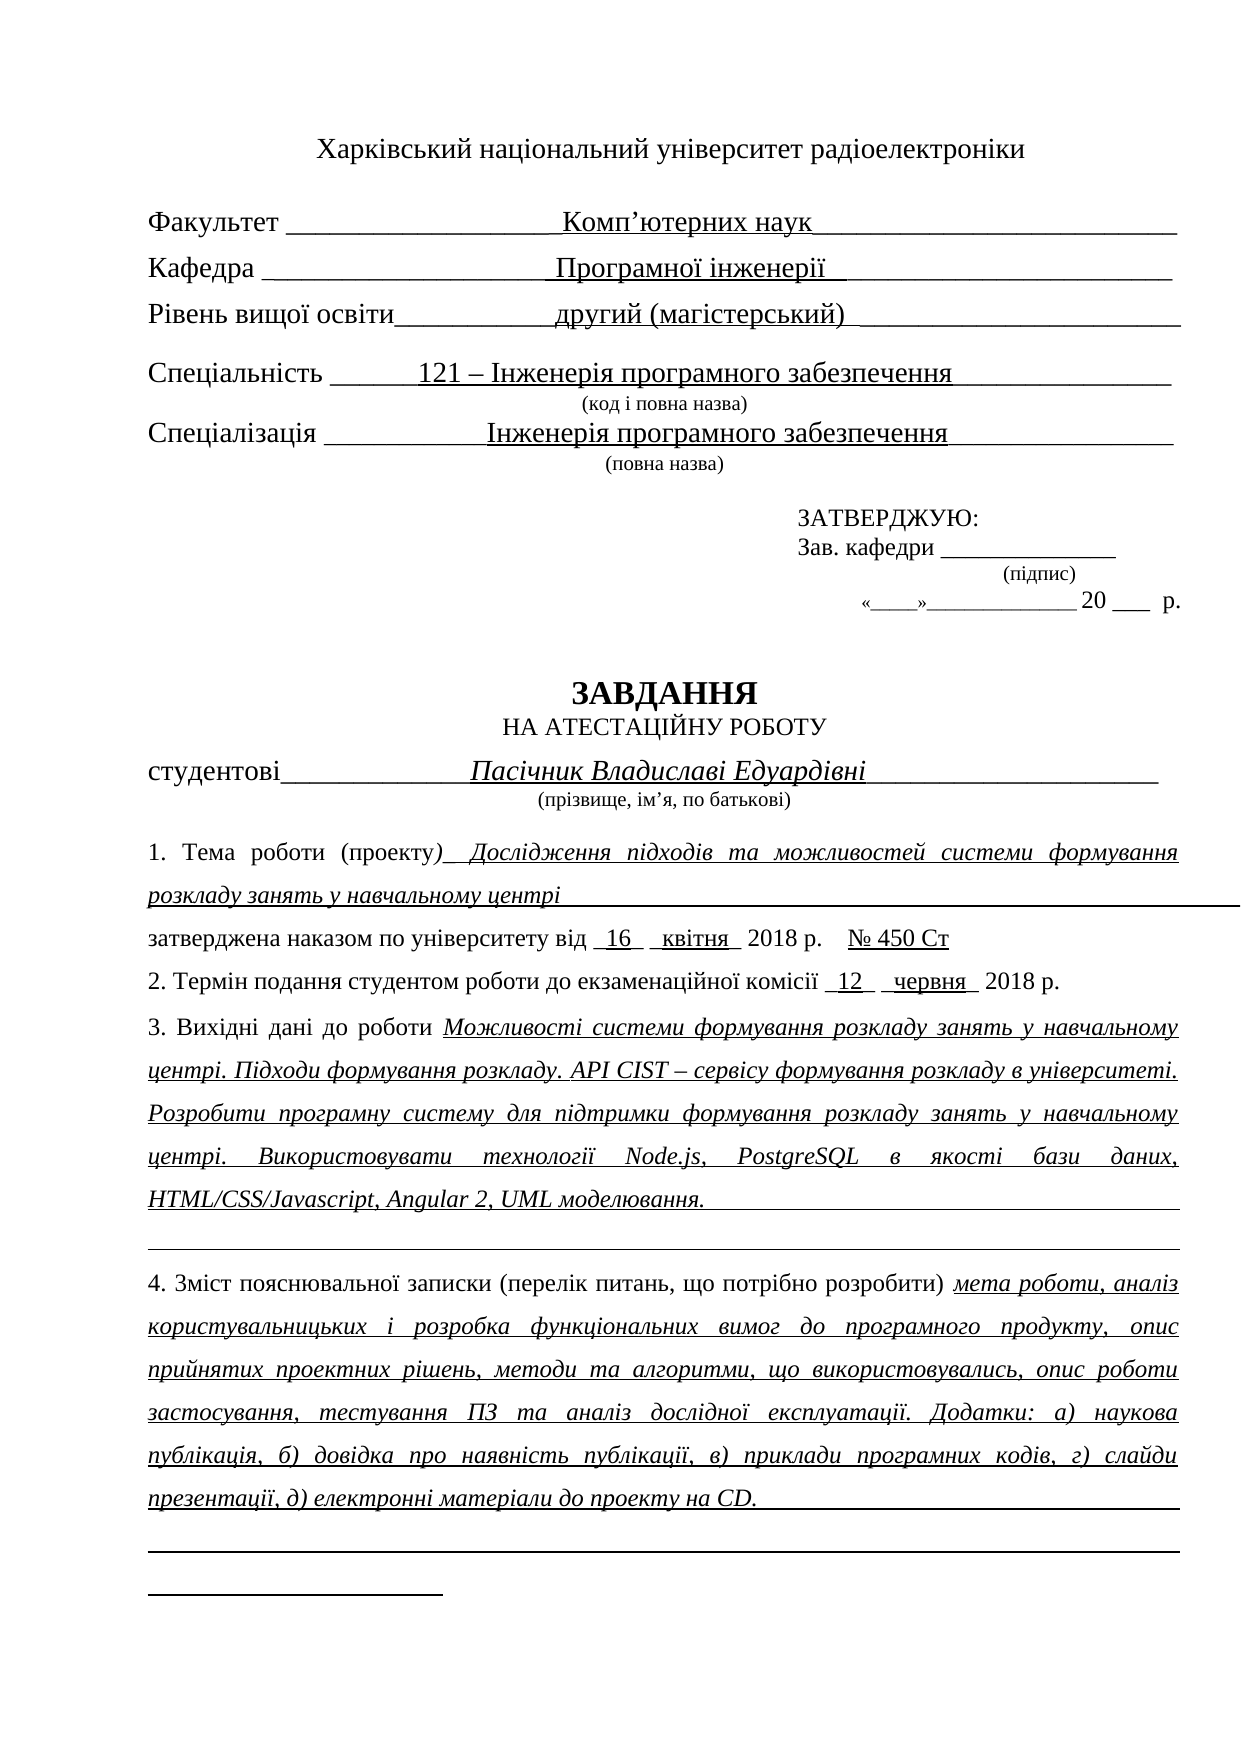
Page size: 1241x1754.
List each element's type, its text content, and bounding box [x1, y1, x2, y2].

text 1. Тема роботи (проекту)_ Дослідження підходів та можливостей системи формування розкладу занять у навчальному центрі [148, 837, 1181, 905]
text 4. 3міст пояснювальної записки (перелік питань, що потрібно розробити) мета роботи, аналіз користувальницьких і розробка функціональних вимог до програмного продукту, опис прийнятих проектних рішень, методи та алгоритми, що використовувались, опис роботи застосування, тестування ПЗ та аналіз дослідної експлуатації. Додатки: а) наукова публікація, б) довідка про наявність публікації, в) приклади програмних кодів, г) слайди презентації, д) електронні матеріали до проекту на CD. [148, 1268, 1181, 1598]
text (підпис) [843, 561, 1181, 585]
text (код і повна назва) [148, 391, 1181, 415]
text Кафедра _____________________ Програмної інженерії ________________________ [148, 250, 1181, 283]
text студентові_____________Пасічник Владиславі Едуардівні____________________ [148, 753, 1181, 787]
text Спеціальність ______121 – Інженерія програмного забезпечення_______________ [148, 355, 1181, 389]
text Спеціалізація _____________Інженерія програмного забезпечення__________________ [148, 415, 1181, 449]
text «_____»________________ 20 ___ р. [618, 585, 1181, 614]
text Харківський національний університет радіоелектроніки [160, 131, 1181, 165]
text Рівень вищої освіти___________другий (магістерський) ______________________ [148, 296, 1181, 329]
text (повна назва) [148, 451, 1181, 475]
text 2. Термін подання студентом роботи до екзаменаційної комісії _12_ _червня_ 2018 р. [148, 966, 1181, 995]
text НА АТЕСТАЦІЙНУ РОБОТУ [148, 712, 1181, 741]
text Зав. кафедри ______________ [797, 532, 1181, 561]
text Факультет ___________________Комп’ютерних наук_________________________ [148, 204, 1181, 237]
text 3. Вихідні дані до роботи Можливості системи формування розкладу занять у навчальному центрі. Підходи формування розкладу. API CIST – сервісу формування розкладу в університеті. Розробити програмну систему для підтримки формування розкладу занять у навчальному центрі. Використовувати технології Node.js, PostgreSQL в якості бази даних, HTML/CSS/Javascript, Angular 2, UML моделювання. [148, 1012, 1181, 1252]
text затверджена наказом по університету від _16_ _квітня_ 2018 р. № 450 Ст [148, 923, 1181, 952]
text ЗАВДАННЯ [148, 673, 1181, 712]
text (прізвище, ім’я, по батькові) [148, 787, 1181, 811]
text ЗАТВЕРДЖУЮ: [797, 503, 1181, 532]
